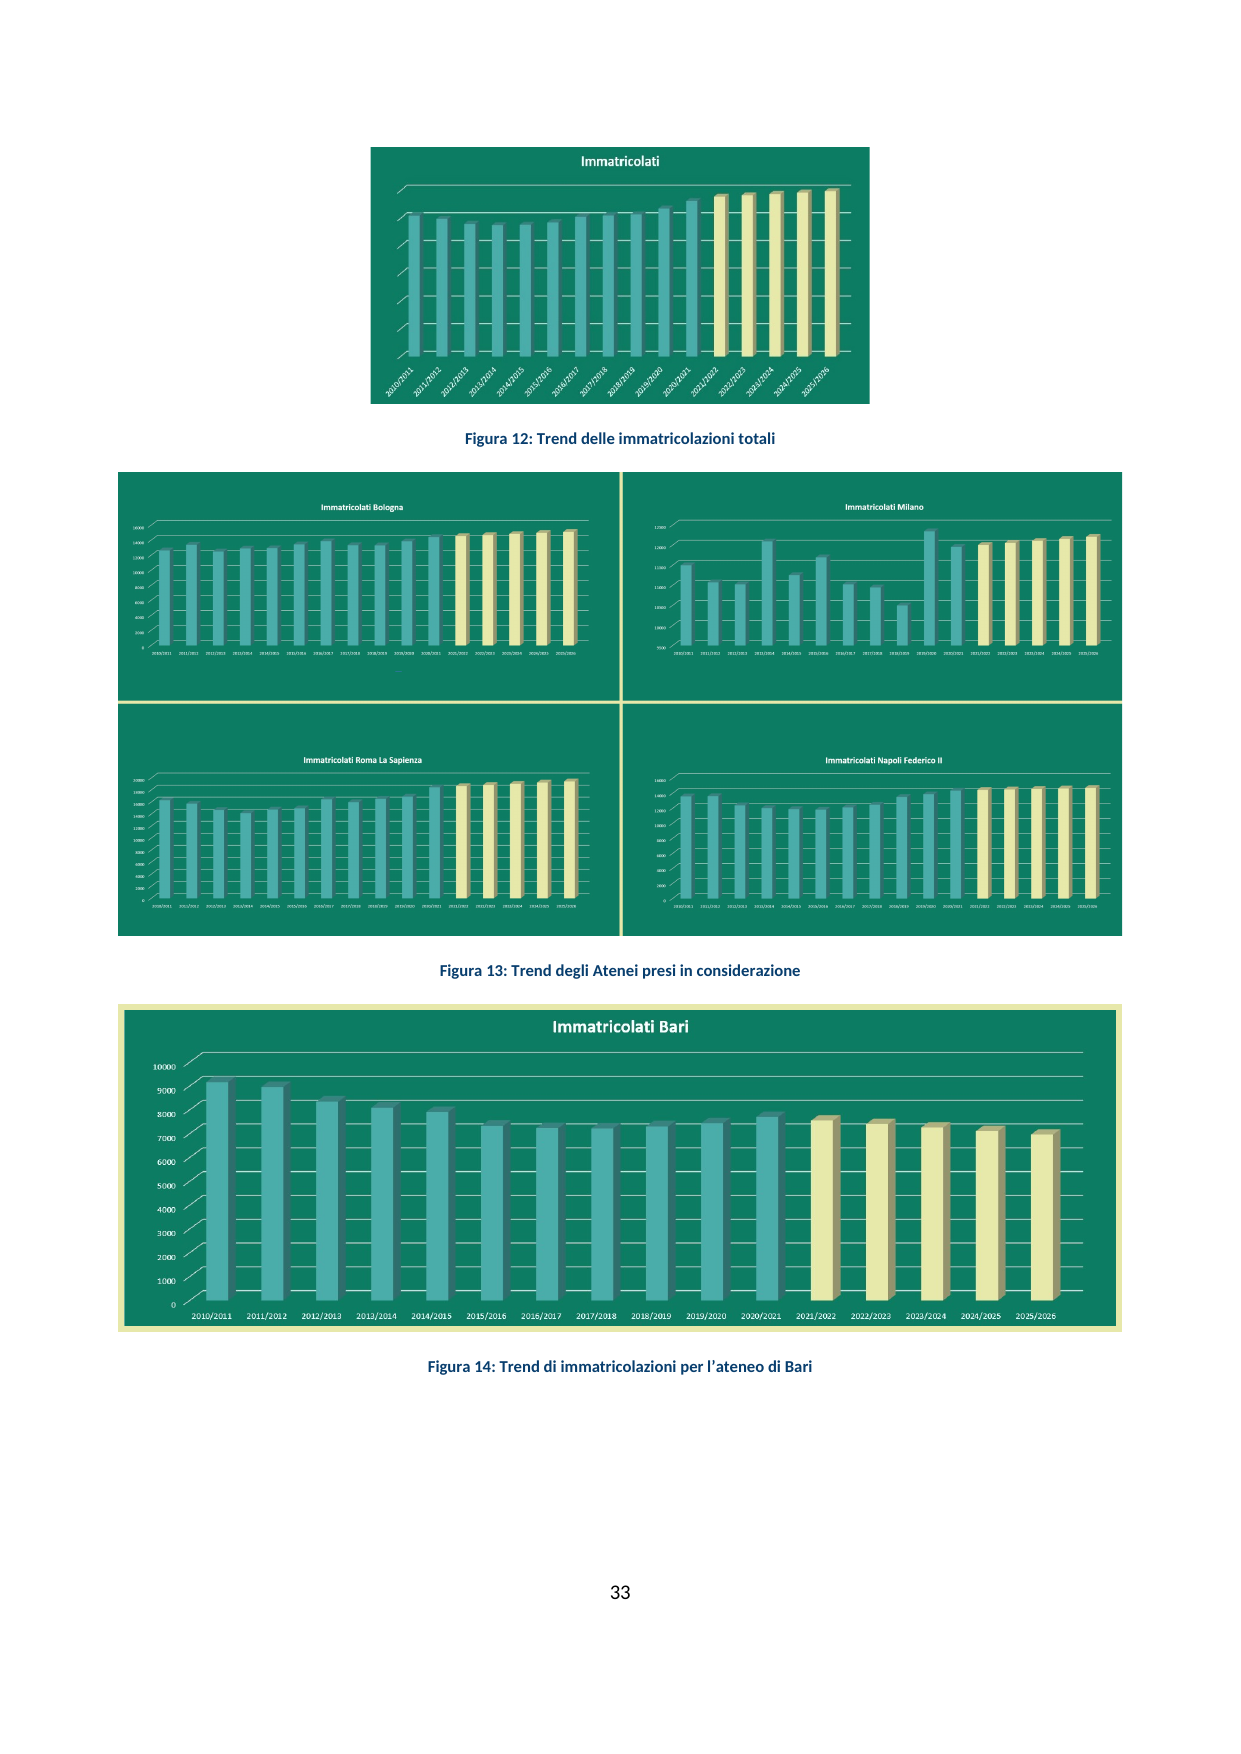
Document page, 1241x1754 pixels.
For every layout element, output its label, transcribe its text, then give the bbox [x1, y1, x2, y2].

picture [118, 472, 1123, 936]
picture [370, 147, 870, 404]
picture [124, 1010, 1116, 1326]
